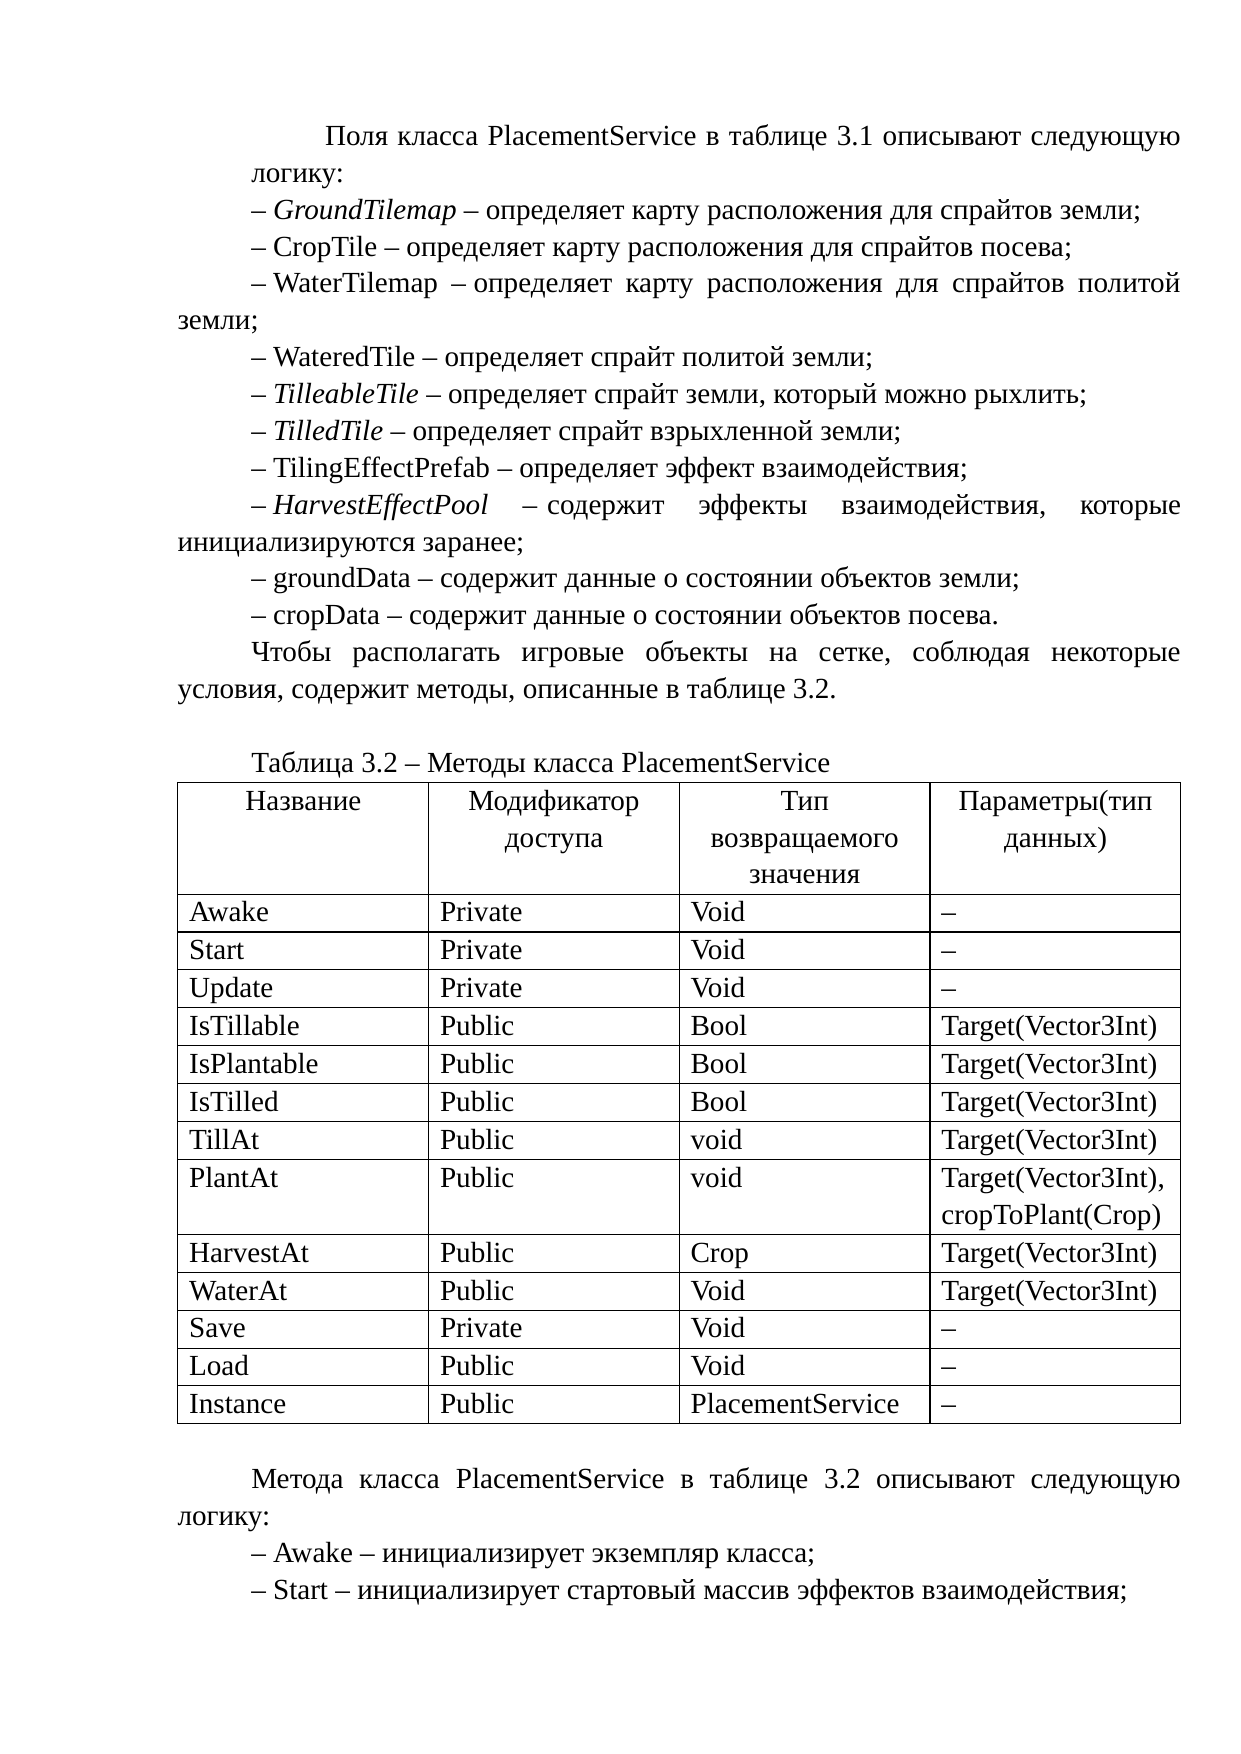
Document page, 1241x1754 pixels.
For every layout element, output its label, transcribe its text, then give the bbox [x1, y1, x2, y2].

table_cell – [931, 1349, 1180, 1385]
text – WaterTilemap – определяет карту расположения для спрайтов политой земли; [177, 266, 1181, 336]
text – CropTile – определяет карту расположения для спрайтов посева; [177, 229, 1181, 262]
text Поля класса PlacementService в таблице 3.1 описывают следующую логику: [251, 118, 1181, 188]
table_cell PlacementService [680, 1386, 929, 1423]
table_cell Target(Vector3Int), cropToPlant(Crop) [931, 1160, 1180, 1234]
text – TilledTile – определяет спрайт взрыхленной земли; [177, 413, 1181, 447]
table_cell Public [429, 1046, 679, 1083]
table_cell – [931, 933, 1180, 969]
text – HarvestEffectPool – содержит эффекты взаимодействия, которые инициализируются заранее; [177, 487, 1181, 557]
table_cell – [931, 1311, 1180, 1347]
table_cell IsTilled [178, 1084, 428, 1121]
table_cell WaterAt [178, 1273, 428, 1309]
table_header Название [178, 783, 428, 893]
table_cell Private [429, 970, 679, 1007]
table_cell Target(Vector3Int) [931, 1273, 1180, 1309]
text – Awake – инициализирует экземпляр класса; [177, 1535, 1181, 1568]
table_cell void [680, 1122, 929, 1159]
table_cell Void [680, 933, 929, 969]
table_cell – [931, 970, 1180, 1007]
table_cell Public [429, 1349, 679, 1385]
table_cell TillAt [178, 1122, 428, 1159]
table_cell IsTillable [178, 1008, 428, 1045]
table_cell Bool [680, 1084, 929, 1121]
table_cell Start [178, 933, 428, 969]
table_cell Void [680, 1349, 929, 1385]
table_cell HarvestAt [178, 1235, 428, 1272]
text Метода класса PlacementService в таблице 3.2 описывают следующую логику: [177, 1461, 1181, 1532]
text Таблица 3.2 – Методы класса PlacementService [177, 745, 1181, 778]
table_cell Bool [680, 1008, 929, 1045]
table_cell Private [429, 1311, 679, 1347]
text – TilingEffectPrefab – определяет эффект взаимодействия; [177, 450, 1181, 483]
table_cell Instance [178, 1386, 428, 1423]
text – groundData – содержит данные о состоянии объектов земли; [177, 561, 1181, 594]
table_cell Void [680, 1273, 929, 1309]
table_cell IsPlantable [178, 1046, 428, 1083]
table_header Параметры(тип данных) [931, 783, 1180, 893]
table_cell Void [680, 1311, 929, 1347]
table_header Тип возвращаемого значения [680, 783, 929, 893]
table_cell Void [680, 895, 929, 931]
table_cell Awake [178, 895, 428, 931]
table_cell Target(Vector3Int) [931, 1008, 1180, 1045]
table_header Модификатор доступа [429, 783, 679, 893]
table_cell Public [429, 1386, 679, 1423]
table_cell Private [429, 933, 679, 969]
table_cell Public [429, 1122, 679, 1159]
table_cell Public [429, 1084, 679, 1121]
table_cell Crop [680, 1235, 929, 1272]
table_cell void [680, 1160, 929, 1234]
table_cell – [931, 895, 1180, 931]
table_cell Update [178, 970, 428, 1007]
table_cell Save [178, 1311, 428, 1347]
table_cell Void [680, 970, 929, 1007]
text – WateredTile – определяет спрайт политой земли; [177, 339, 1181, 373]
text – TilleableTile – определяет спрайт земли, который можно рыхлить; [177, 376, 1181, 410]
table_cell Public [429, 1008, 679, 1045]
table_cell Target(Vector3Int) [931, 1235, 1180, 1272]
table_cell Target(Vector3Int) [931, 1122, 1180, 1159]
table_cell Load [178, 1349, 428, 1385]
table_cell Target(Vector3Int) [931, 1046, 1180, 1083]
text Чтобы располагать игровые объекты на сетке, соблюдая некоторые условия, содержит методы, описанные в таблице 3.2. [177, 634, 1181, 705]
table_cell – [931, 1386, 1180, 1423]
table_cell PlantAt [178, 1160, 428, 1234]
table_cell Public [429, 1235, 679, 1272]
text – Start – инициализирует стартовый массив эффектов взаимодействия; [177, 1572, 1181, 1605]
table_cell Public [429, 1160, 679, 1234]
table_cell Public [429, 1273, 679, 1309]
table_cell Target(Vector3Int) [931, 1084, 1180, 1121]
table_cell Private [429, 895, 679, 931]
text – cropData – содержит данные о состоянии объектов посева. [177, 597, 1181, 631]
text – GroundTilemap – определяет карту расположения для спрайтов земли; [177, 192, 1181, 225]
table_cell Bool [680, 1046, 929, 1083]
